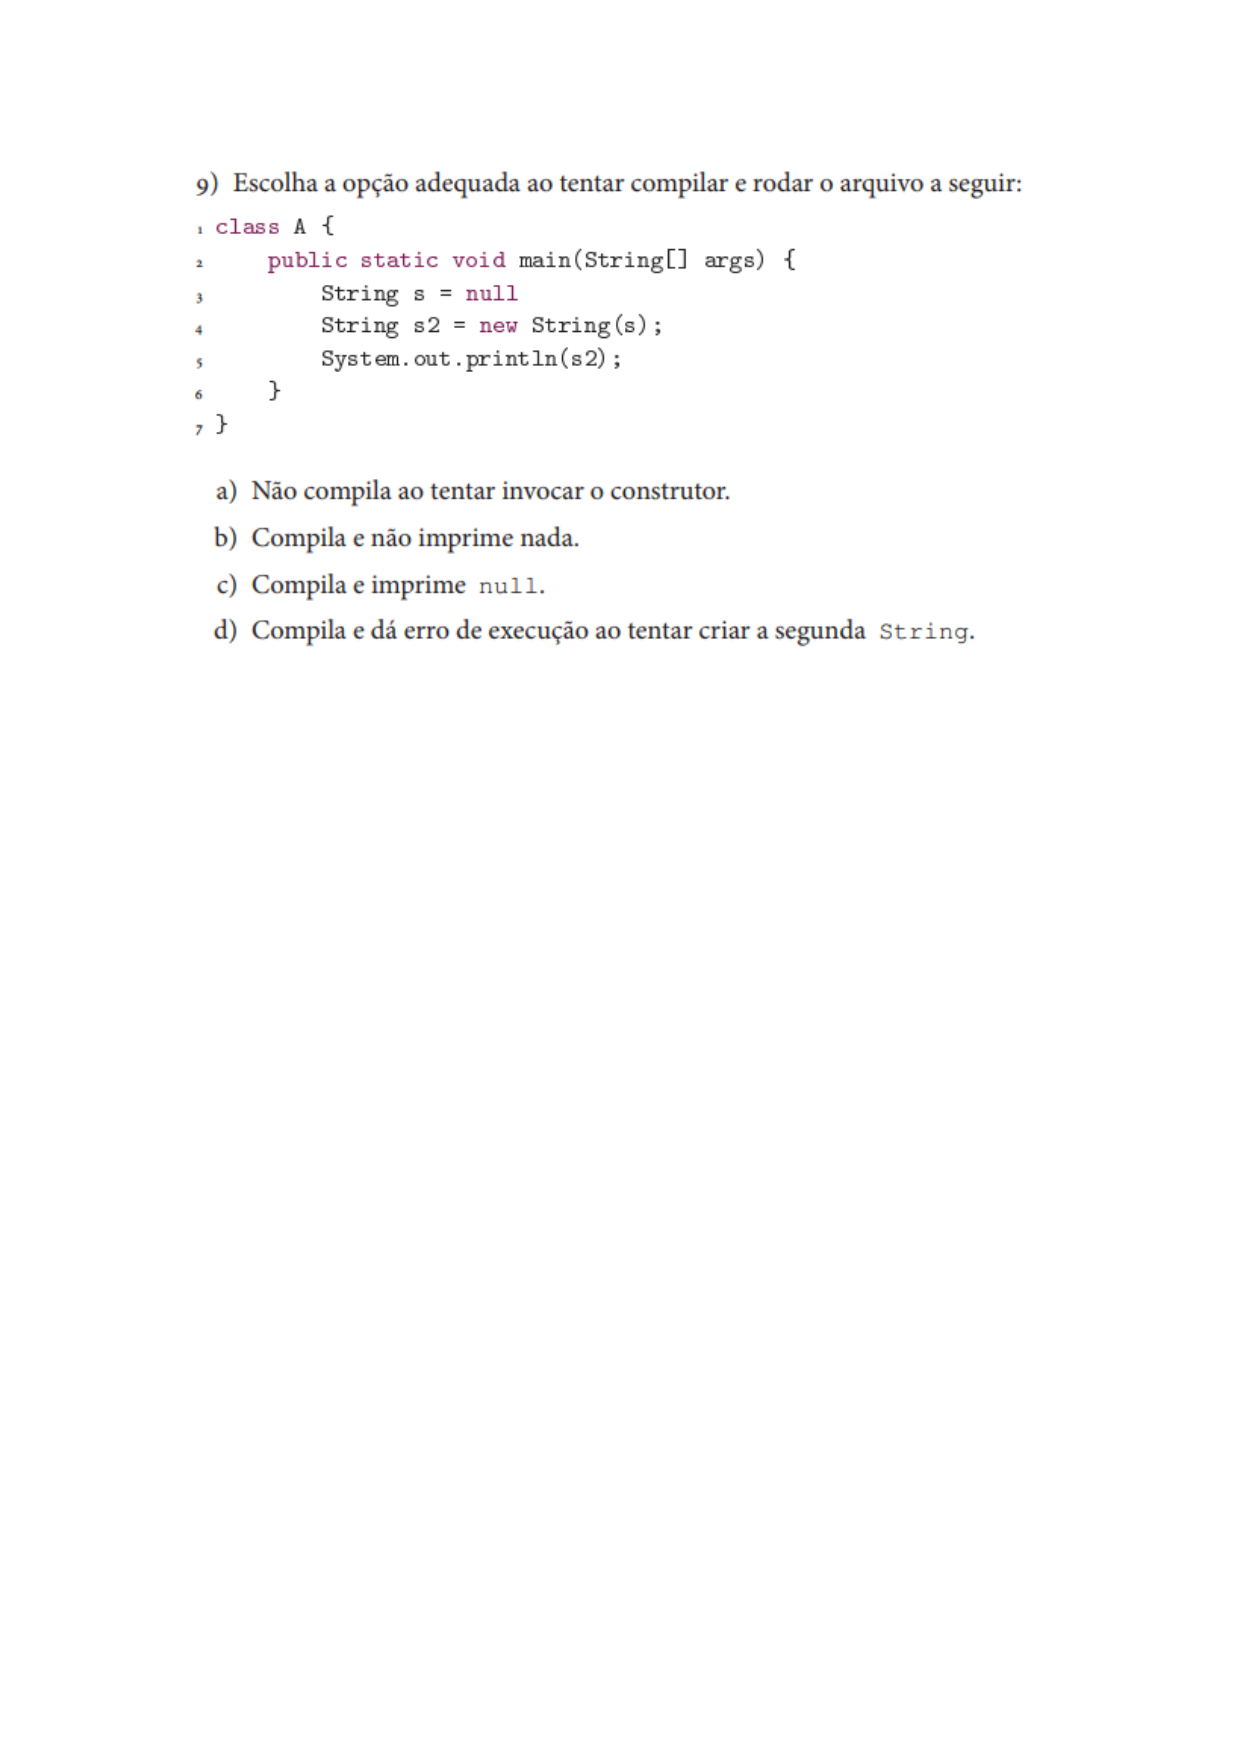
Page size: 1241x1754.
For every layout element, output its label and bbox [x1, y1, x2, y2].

picture [176, 146, 1063, 654]
